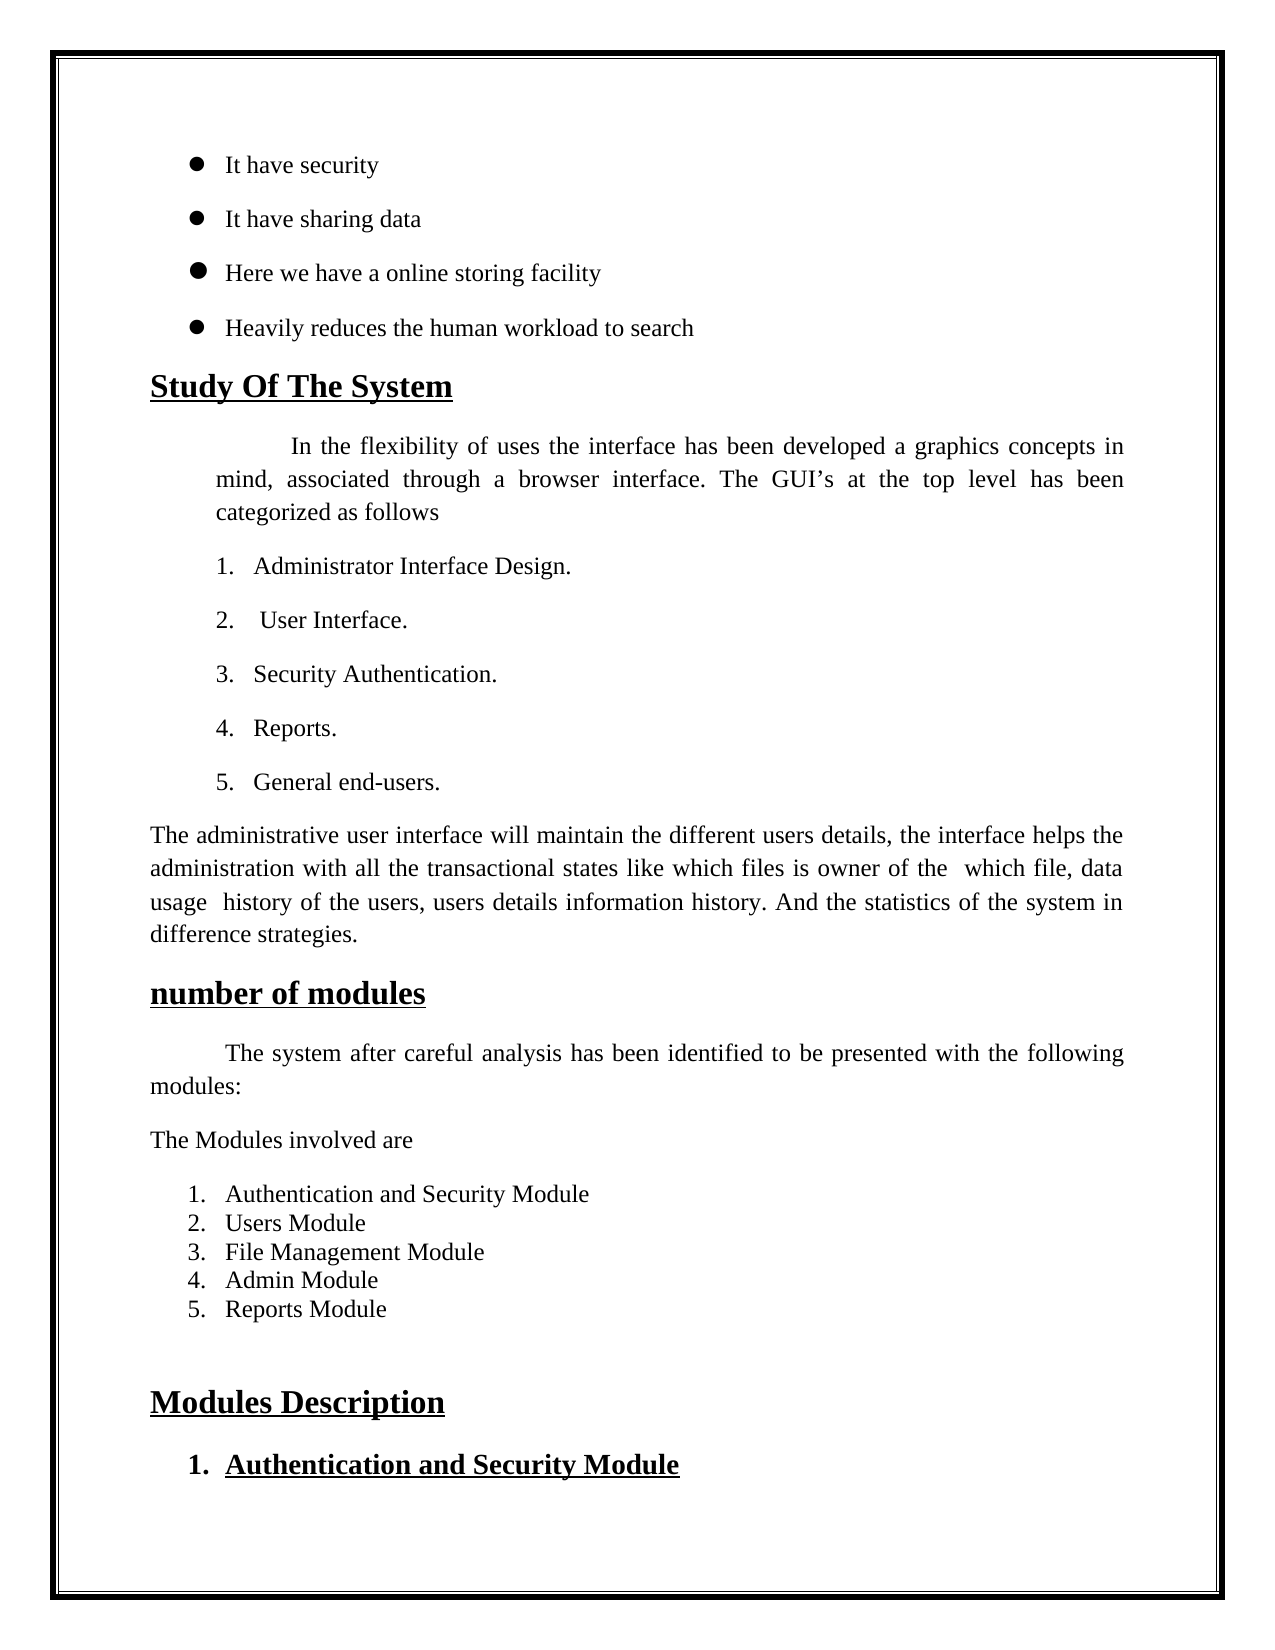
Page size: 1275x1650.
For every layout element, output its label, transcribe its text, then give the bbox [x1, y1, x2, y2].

list It have sharing data [187, 204, 1125, 233]
text The system after careful analysis has been identified to be presented with the following modules: [150, 1038, 1125, 1100]
list Reports. [216, 713, 1125, 742]
list Admin Module [187, 1265, 1125, 1294]
text The administrative user interface will maintain the different users details, the interface helps the administration with all the transactional states like which files is owner of the which file, data usage history of the users, users details information history. And the statistics of the system in difference strategies. [150, 821, 1125, 948]
list Authentication and Security Module [187, 1179, 1125, 1208]
list Security Authentication. [216, 659, 1125, 688]
list Reports Module [187, 1294, 1125, 1323]
text In the flexibility of uses the interface has been developed a graphics concepts in mind, associated through a browser interface. The GUI’s at the top level has been categorized as follows [216, 431, 1125, 526]
list Administrator Interface Design. [216, 551, 1125, 580]
text Study Of The System [150, 366, 1125, 405]
list Here we have a online storing facility [187, 258, 1125, 287]
text number of modules [150, 973, 1125, 1012]
list User Interface. [216, 605, 1125, 634]
list Users Module [187, 1208, 1125, 1237]
list General end-users. [216, 767, 1125, 795]
list Heavily reduces the human workload to search [187, 313, 1125, 341]
text The Modules involved are [150, 1125, 1125, 1154]
list It have security [187, 150, 1125, 179]
list File Management Module [187, 1237, 1125, 1265]
list Authentication and Security Module [187, 1447, 1125, 1481]
text Modules Description [150, 1382, 1125, 1421]
